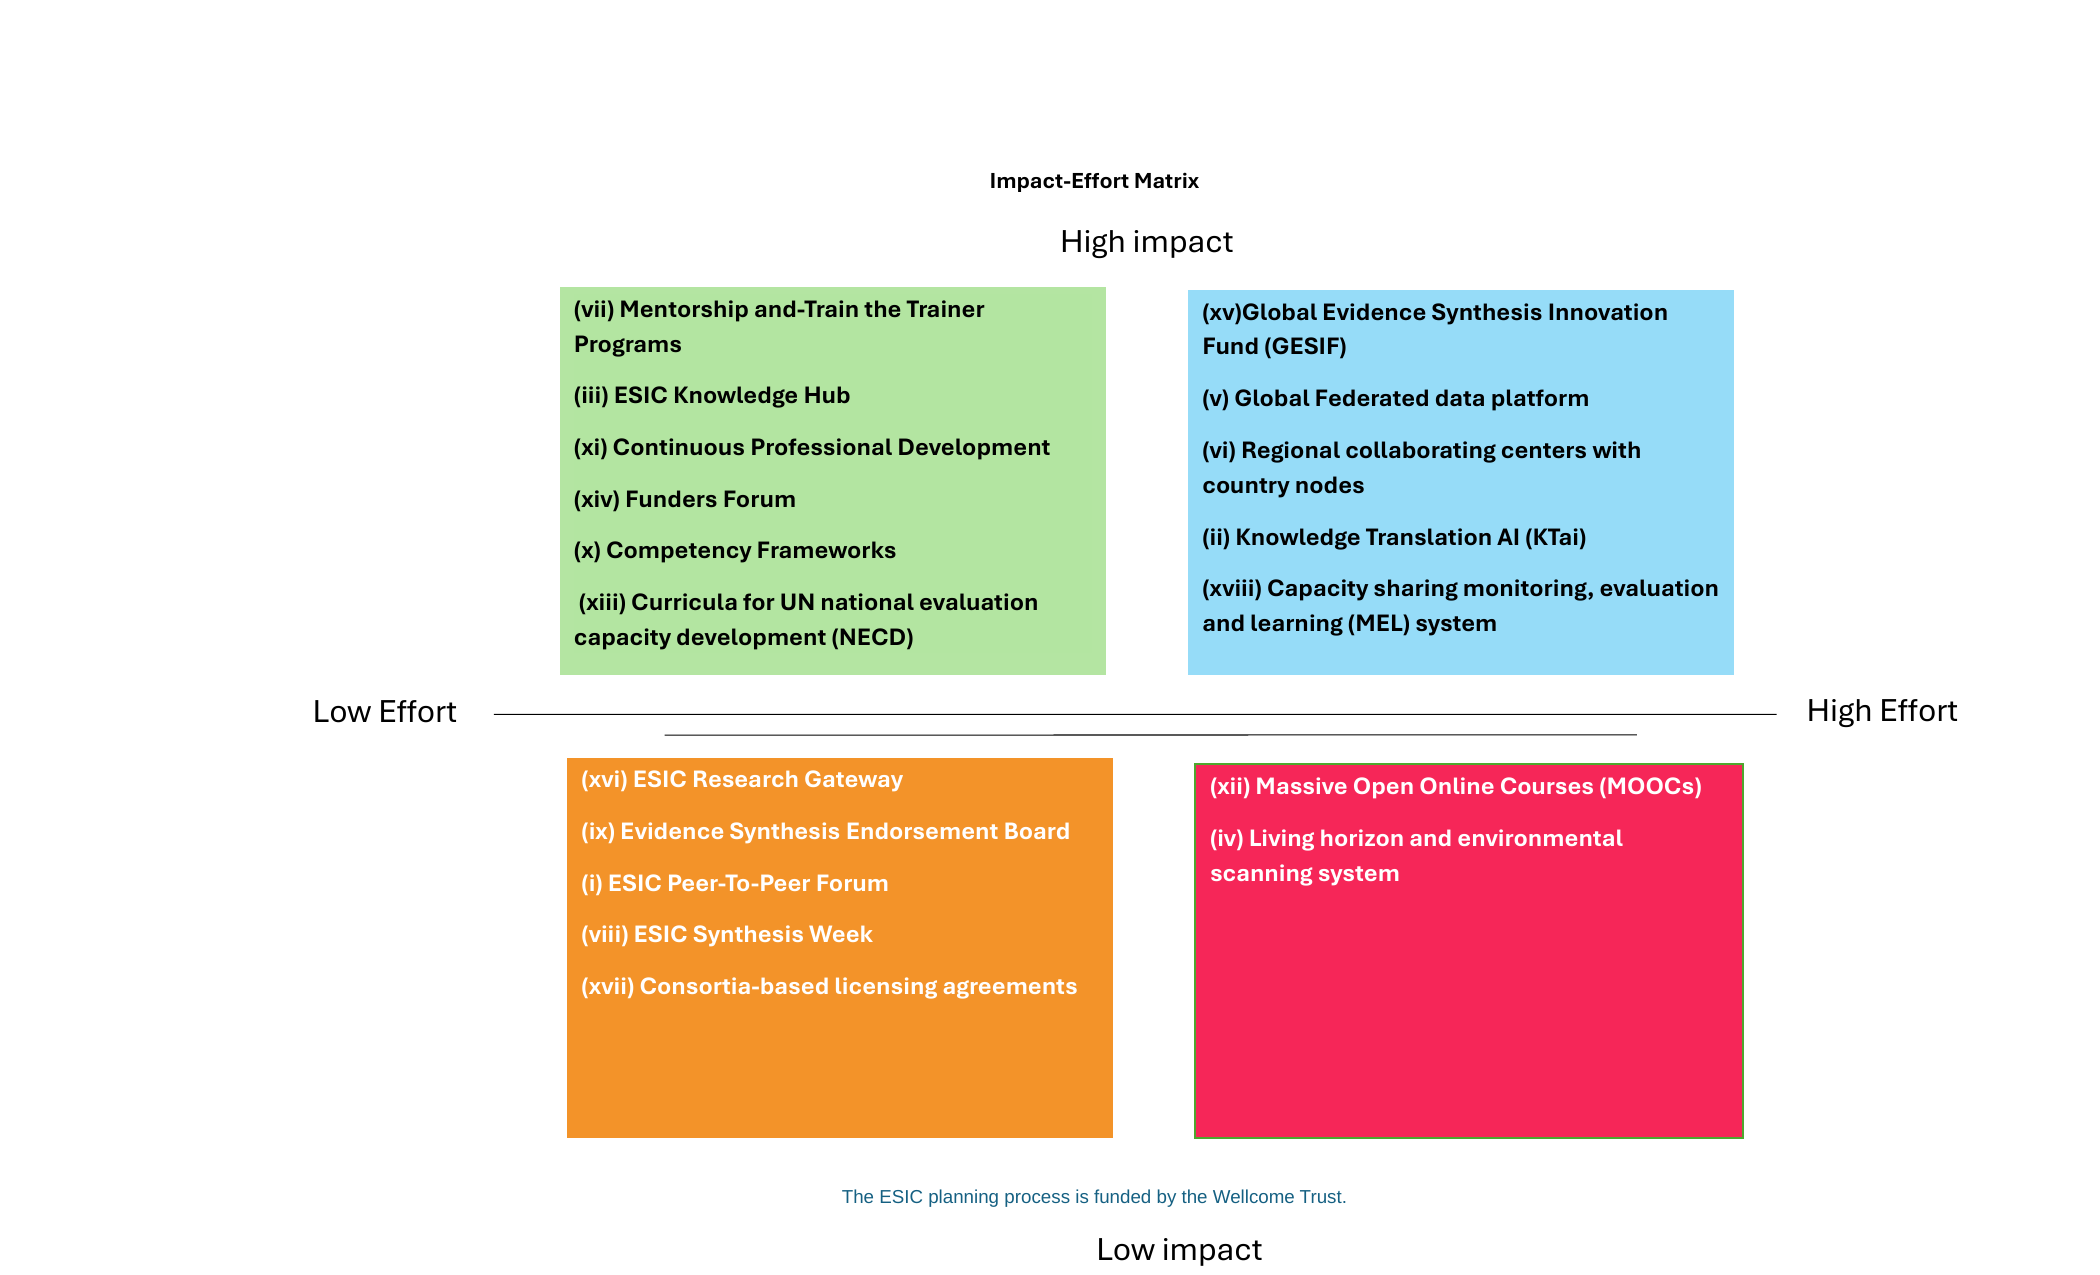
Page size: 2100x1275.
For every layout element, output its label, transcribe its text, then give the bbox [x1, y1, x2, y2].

text Impact-Effort Matrix [118, 167, 2070, 195]
